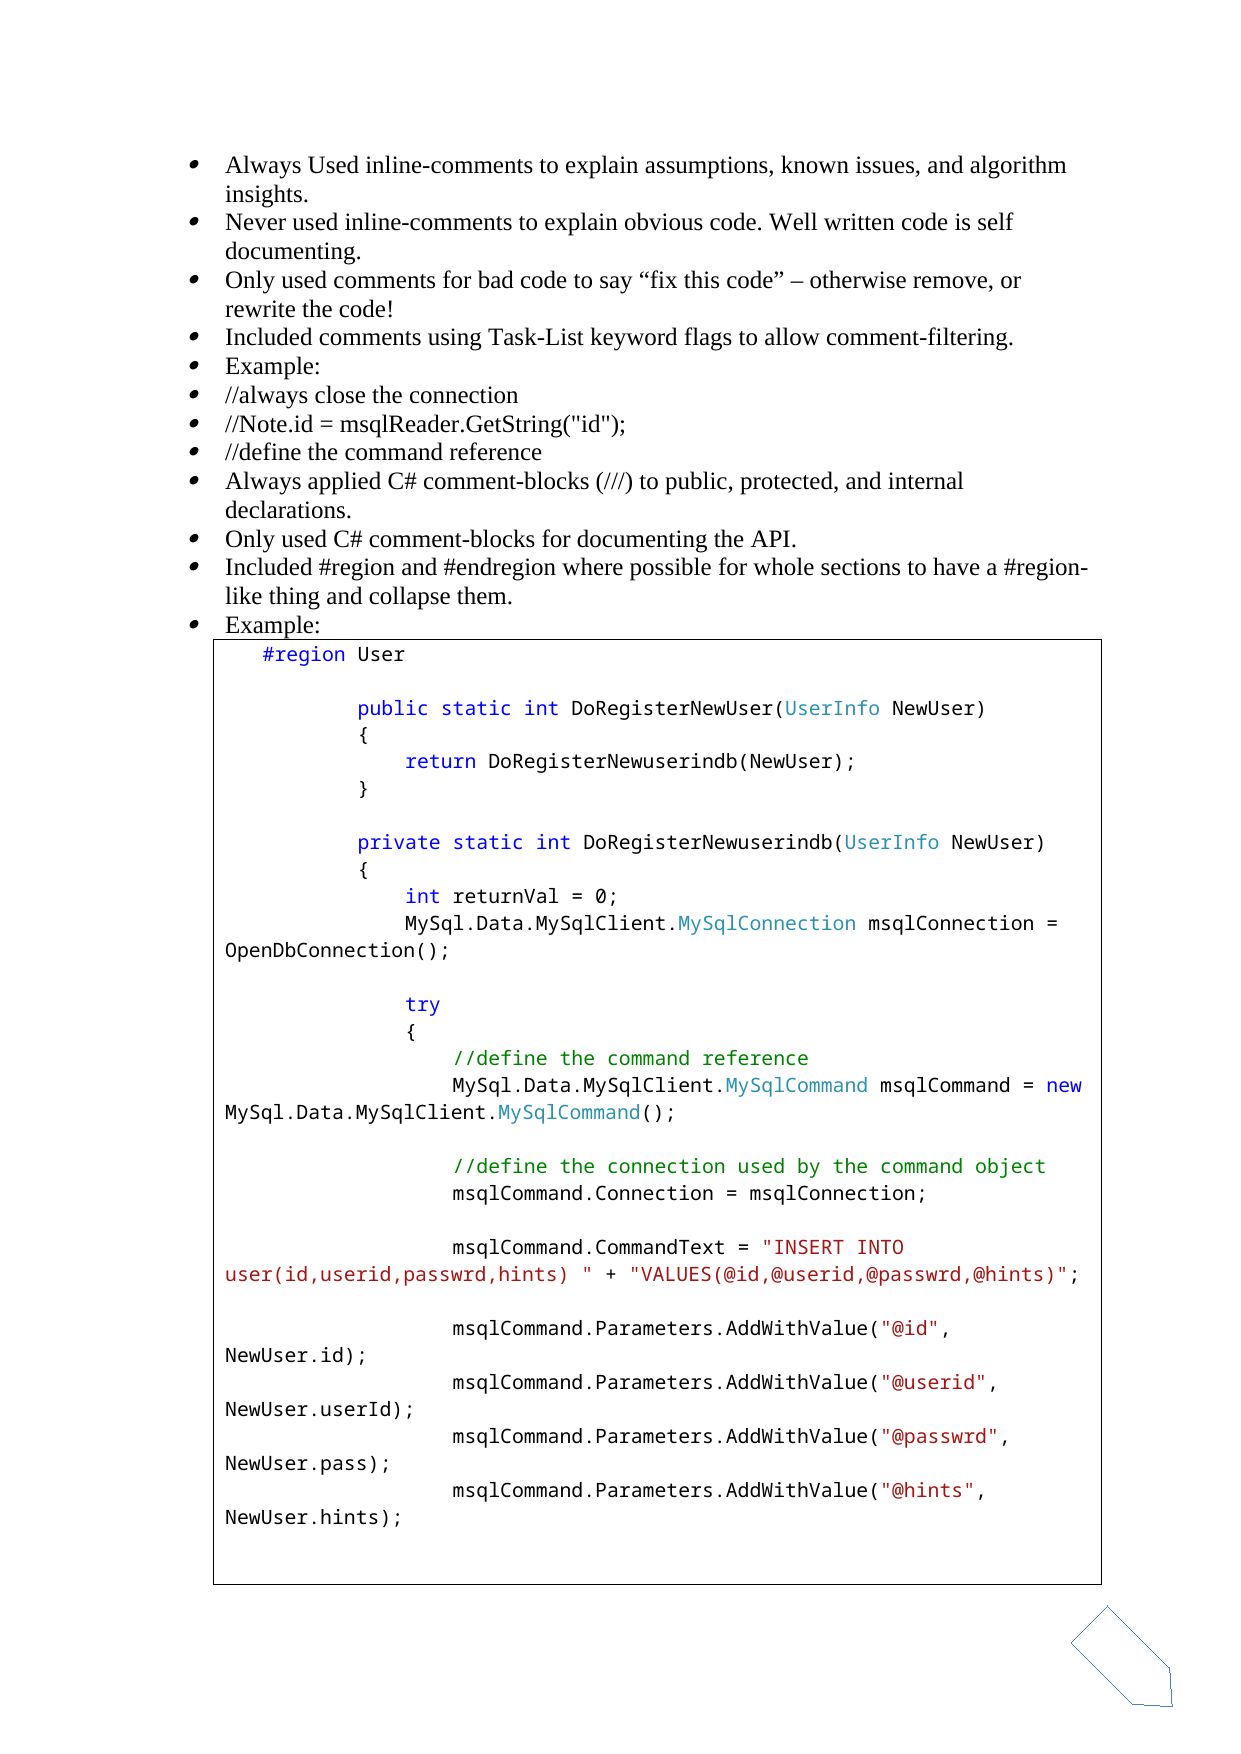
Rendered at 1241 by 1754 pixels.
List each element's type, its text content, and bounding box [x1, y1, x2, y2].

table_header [214, 640, 1101, 1584]
list Only used C# comment-blocks for documenting the API. [187, 524, 1090, 552]
list //define the command reference [187, 437, 1090, 466]
list //Note.id = msqlReader.GetString("id"); [187, 409, 1090, 437]
list Always Used inline-comments to explain assumptions, known issues, and algorithm insights. [187, 150, 1090, 207]
list Only used comments for bad code to say “fix this code” – otherwise remove, or rewrite the code! [187, 265, 1090, 322]
list Example: [187, 351, 1090, 380]
list Never used inline-comments to explain obvious code. Well written code is self documenting. [187, 207, 1090, 265]
list //always close the connection [187, 380, 1090, 409]
list Included #region and #endregion where possible for whole sections to have a #region-like thing and collapse them. [187, 552, 1090, 610]
list Included comments using Task-List keyword flags to allow comment-filtering. [187, 322, 1090, 351]
list Example: [187, 610, 1090, 639]
list Always applied C# comment-blocks (///) to public, protected, and internal declarations. [187, 466, 1090, 524]
